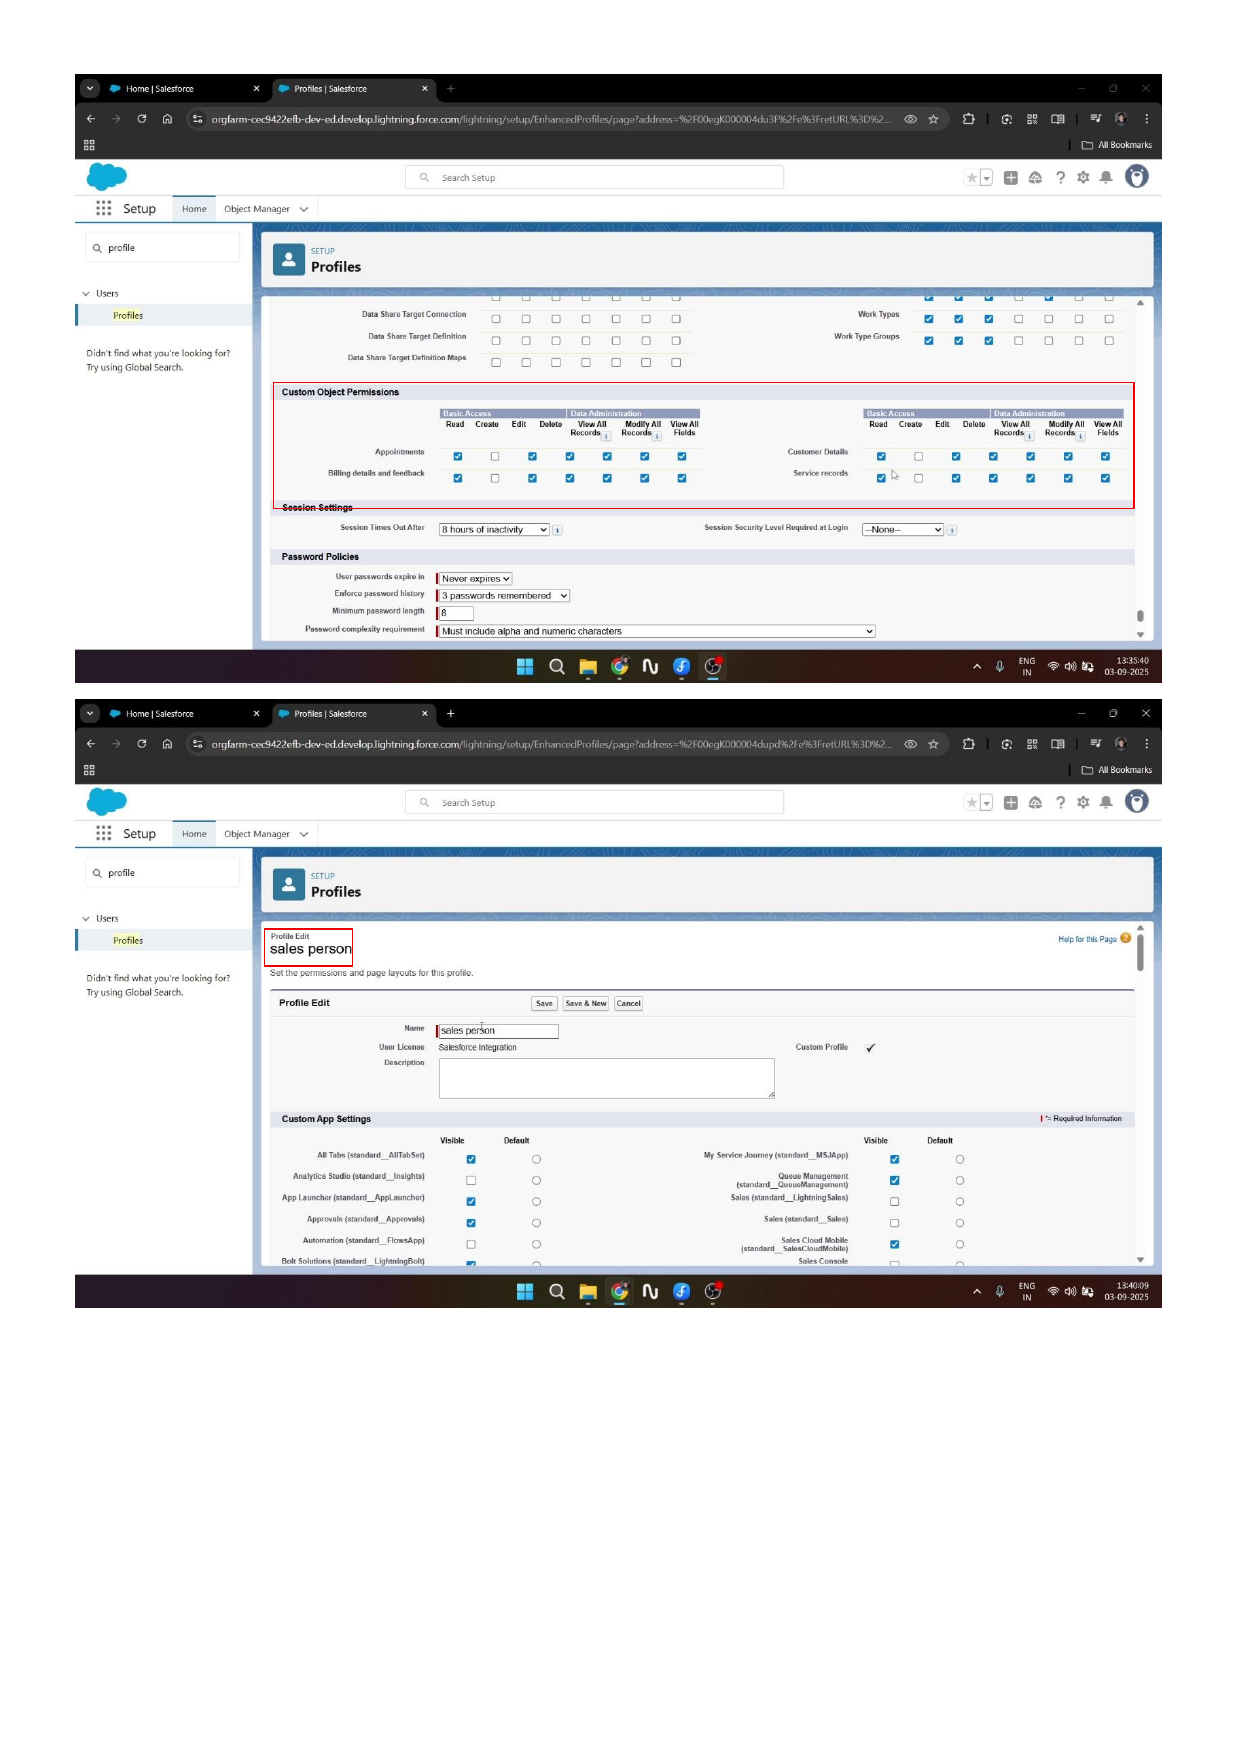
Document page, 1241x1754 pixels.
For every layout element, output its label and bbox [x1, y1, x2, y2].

picture [75, 74, 1162, 683]
picture [75, 699, 1162, 1308]
